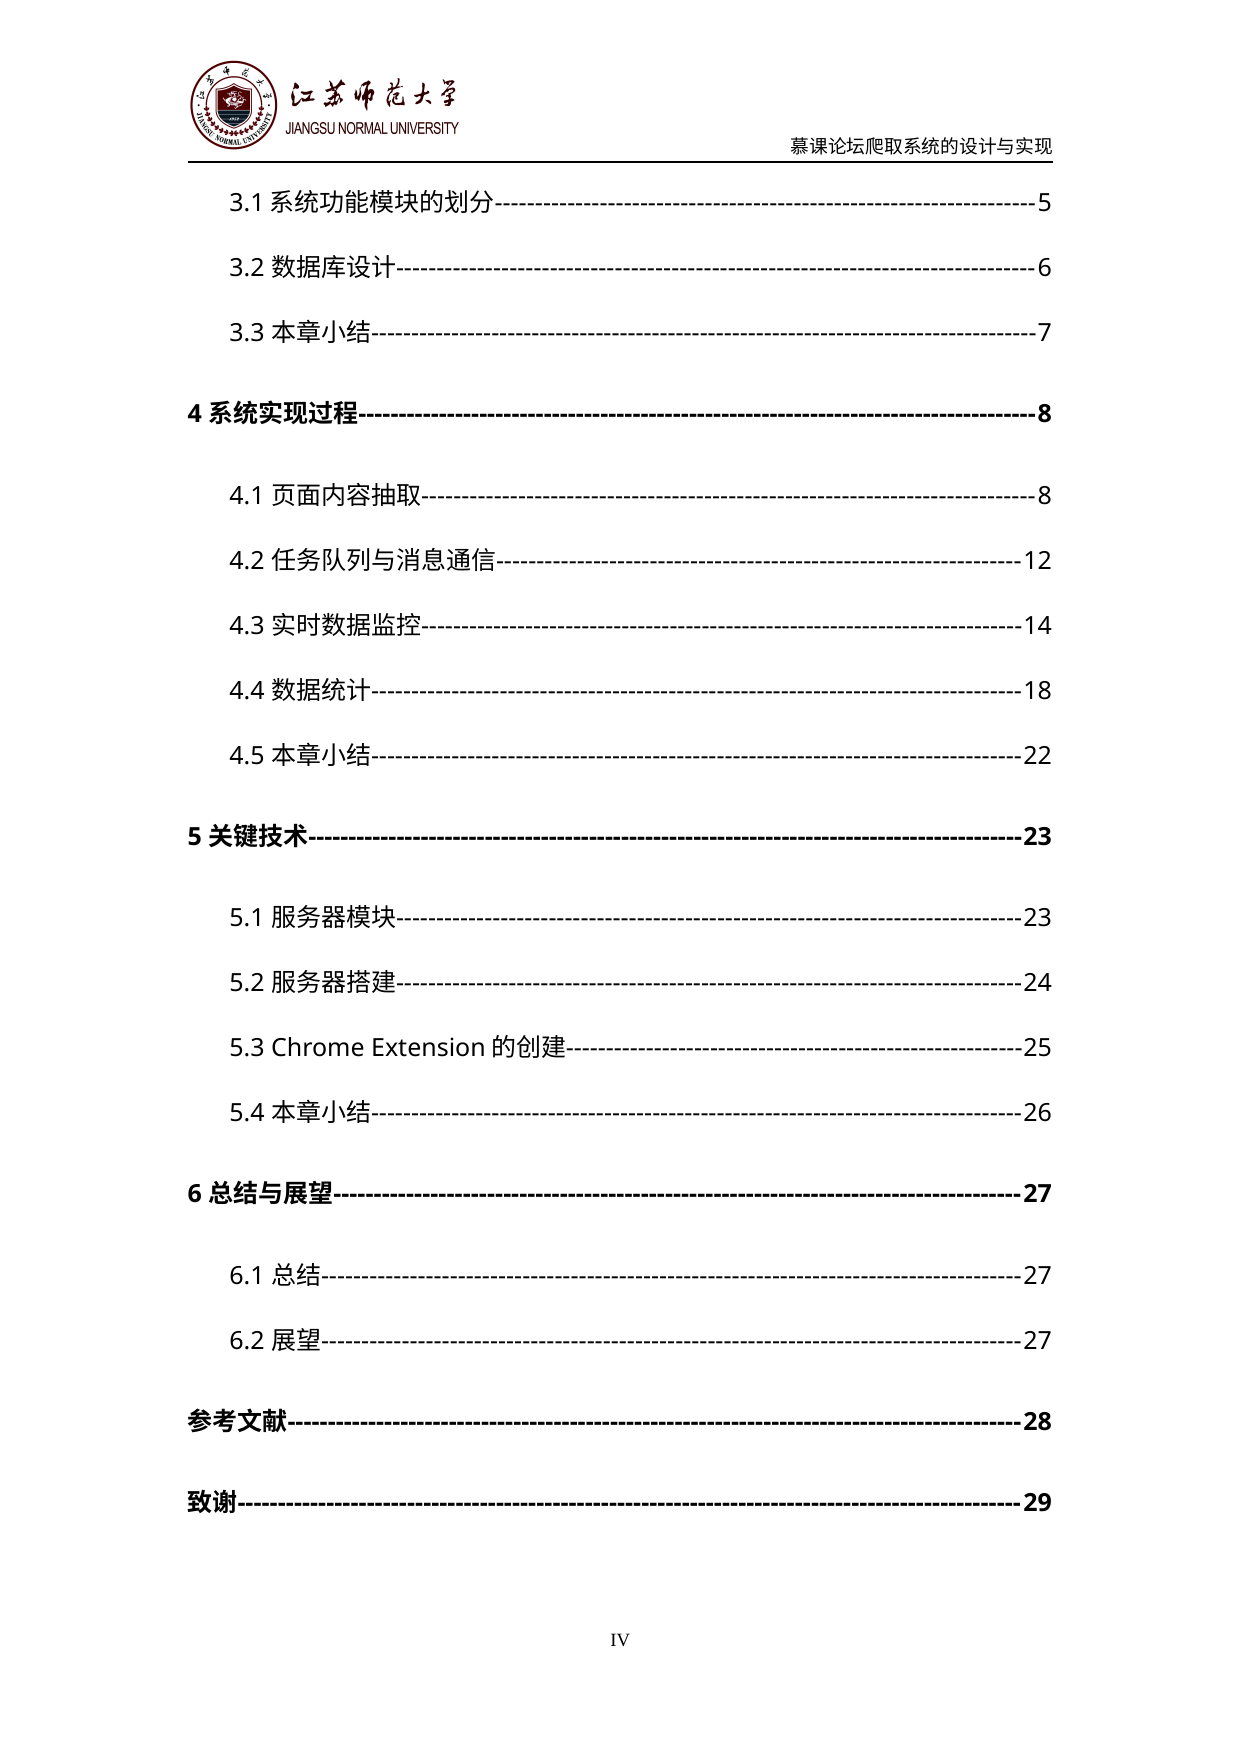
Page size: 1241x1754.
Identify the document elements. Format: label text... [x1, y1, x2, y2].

text 4.2 任务队列与消息通信 12 [187, 526, 1053, 591]
text 致谢 29 [187, 1468, 1053, 1533]
text 4 系统实现过程 8 [187, 379, 1053, 444]
text 6.1 总结 27 [187, 1241, 1053, 1306]
text 5 关键技术 23 [187, 802, 1053, 867]
text 6.2 展望 27 [187, 1306, 1053, 1371]
text 5.2 服务器搭建 24 [187, 948, 1053, 1013]
text 4.1 页面内容抽取 8 [187, 461, 1053, 526]
text 6 总结与展望 27 [187, 1159, 1053, 1224]
text 3.2 数据库设计 6 [187, 233, 1053, 298]
text 3.1系统功能模块的划分 5 [187, 168, 1053, 233]
text 3.3 本章小结 7 [187, 298, 1053, 363]
text 5.1 服务器模块 23 [187, 883, 1053, 948]
text 参考文献 28 [187, 1387, 1053, 1452]
text 5.4 本章小结 26 [187, 1078, 1053, 1143]
text 4.3 实时数据监控 14 [187, 591, 1053, 656]
text 4.5 本章小结 22 [187, 721, 1053, 786]
text 5.3 Chrome Extension的创建 25 [187, 1013, 1053, 1078]
text 4.4 数据统计 18 [187, 656, 1053, 721]
picture [187, 57, 476, 154]
